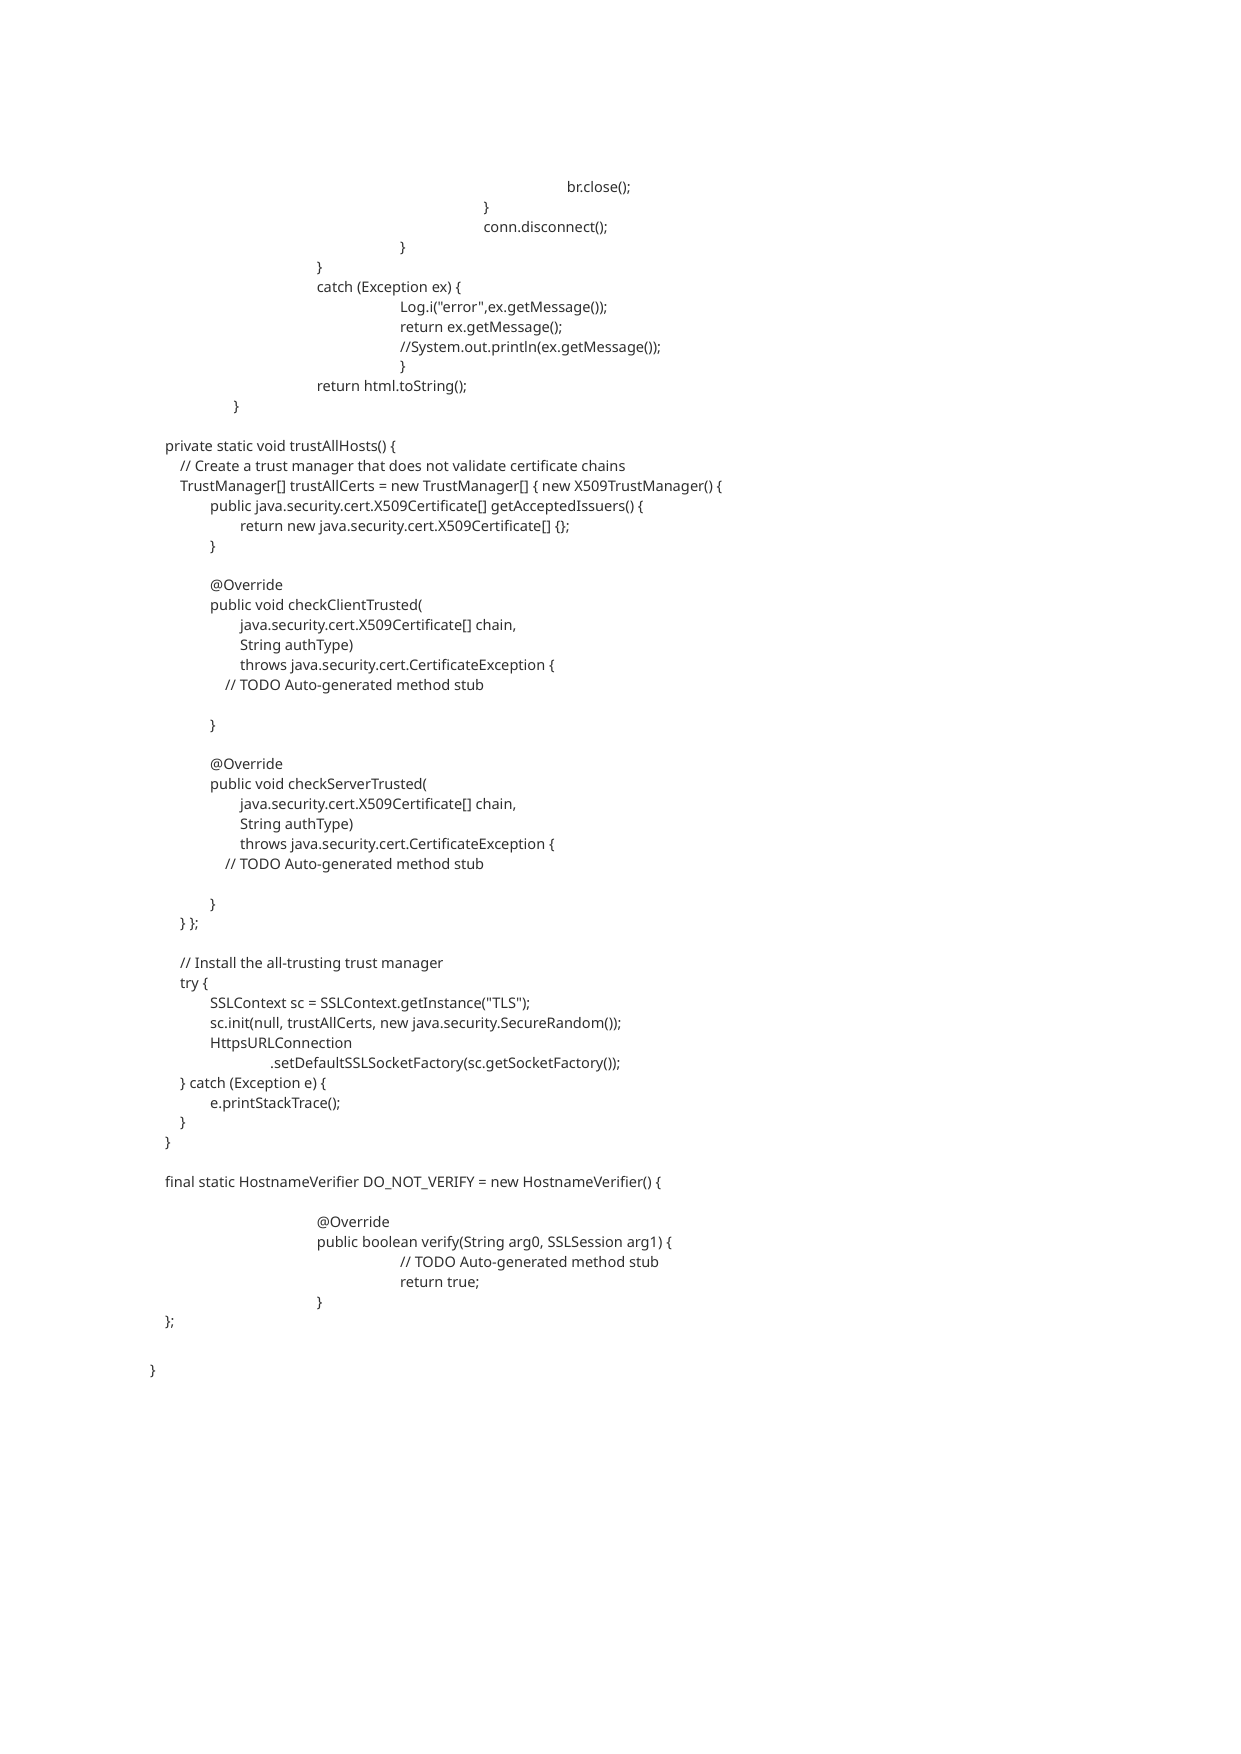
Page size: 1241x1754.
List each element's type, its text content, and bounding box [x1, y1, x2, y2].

text TrustManager[] trustAllCerts = new TrustManager[] { new X509TrustManager() { [150, 476, 1090, 496]
text } }; [150, 913, 1090, 933]
text return ex.getMessage(); [150, 316, 1090, 336]
text } [150, 535, 1090, 555]
text java.security.cert.X509Certificate[] chain, [150, 794, 1090, 814]
text br.close(); [150, 177, 1090, 197]
text } [150, 1291, 1090, 1311]
text @Override [150, 1212, 1090, 1232]
text } [150, 237, 1090, 257]
text HttpsURLConnection [150, 1033, 1090, 1053]
text throws java.security.cert.CertificateException { [150, 655, 1090, 674]
text e.printStackTrace(); [150, 1092, 1090, 1112]
text public boolean verify(String arg0, SSLSession arg1) { [150, 1232, 1090, 1252]
text private static void trustAllHosts() { [150, 436, 1090, 456]
text @Override [150, 754, 1090, 774]
text .setDefaultSSLSocketFactory(sc.getSocketFactory()); [150, 1053, 1090, 1072]
text catch (Exception ex) { [150, 277, 1090, 297]
text sc.init(null, trustAllCerts, new java.security.SecureRandom()); [150, 1013, 1090, 1033]
text return html.toString(); [150, 376, 1090, 396]
text //System.out.println(ex.getMessage()); [150, 336, 1090, 356]
text } catch (Exception e) { [150, 1072, 1090, 1092]
text conn.disconnect(); [150, 217, 1090, 237]
text // Create a trust manager that does not validate certificate chains [150, 456, 1090, 476]
text String authType) [150, 814, 1090, 834]
text } [150, 1132, 1090, 1152]
text // TODO Auto-generated method stub [150, 854, 1090, 873]
text public void checkClientTrusted( [150, 595, 1090, 615]
text // Install the all-trusting trust manager [150, 953, 1090, 973]
text throws java.security.cert.CertificateException { [150, 834, 1090, 854]
text SSLContext sc = SSLContext.getInstance("TLS"); [150, 993, 1090, 1013]
text Log.i("error",ex.getMessage()); [150, 297, 1090, 316]
text java.security.cert.X509Certificate[] chain, [150, 615, 1090, 635]
text final static HostnameVerifier DO_NOT_VERIFY = new HostnameVerifier() { [150, 1172, 1090, 1192]
text } [150, 1112, 1090, 1132]
text String authType) [150, 635, 1090, 655]
text } [150, 714, 1090, 734]
text return true; [150, 1271, 1090, 1291]
text } [150, 197, 1090, 217]
text public void checkServerTrusted( [150, 774, 1090, 794]
text public java.security.cert.X509Certificate[] getAcceptedIssuers() { [150, 496, 1090, 515]
text // TODO Auto-generated method stub [150, 674, 1090, 694]
text try { [150, 973, 1090, 993]
text // TODO Auto-generated method stub [150, 1252, 1090, 1271]
text } [150, 893, 1090, 913]
text return new java.security.cert.X509Certificate[] {}; [150, 515, 1090, 535]
text } [150, 396, 1090, 416]
text }; [150, 1311, 1090, 1331]
text } [150, 356, 1090, 376]
text } [150, 1359, 1090, 1379]
text @Override [150, 575, 1090, 595]
text } [150, 257, 1090, 277]
